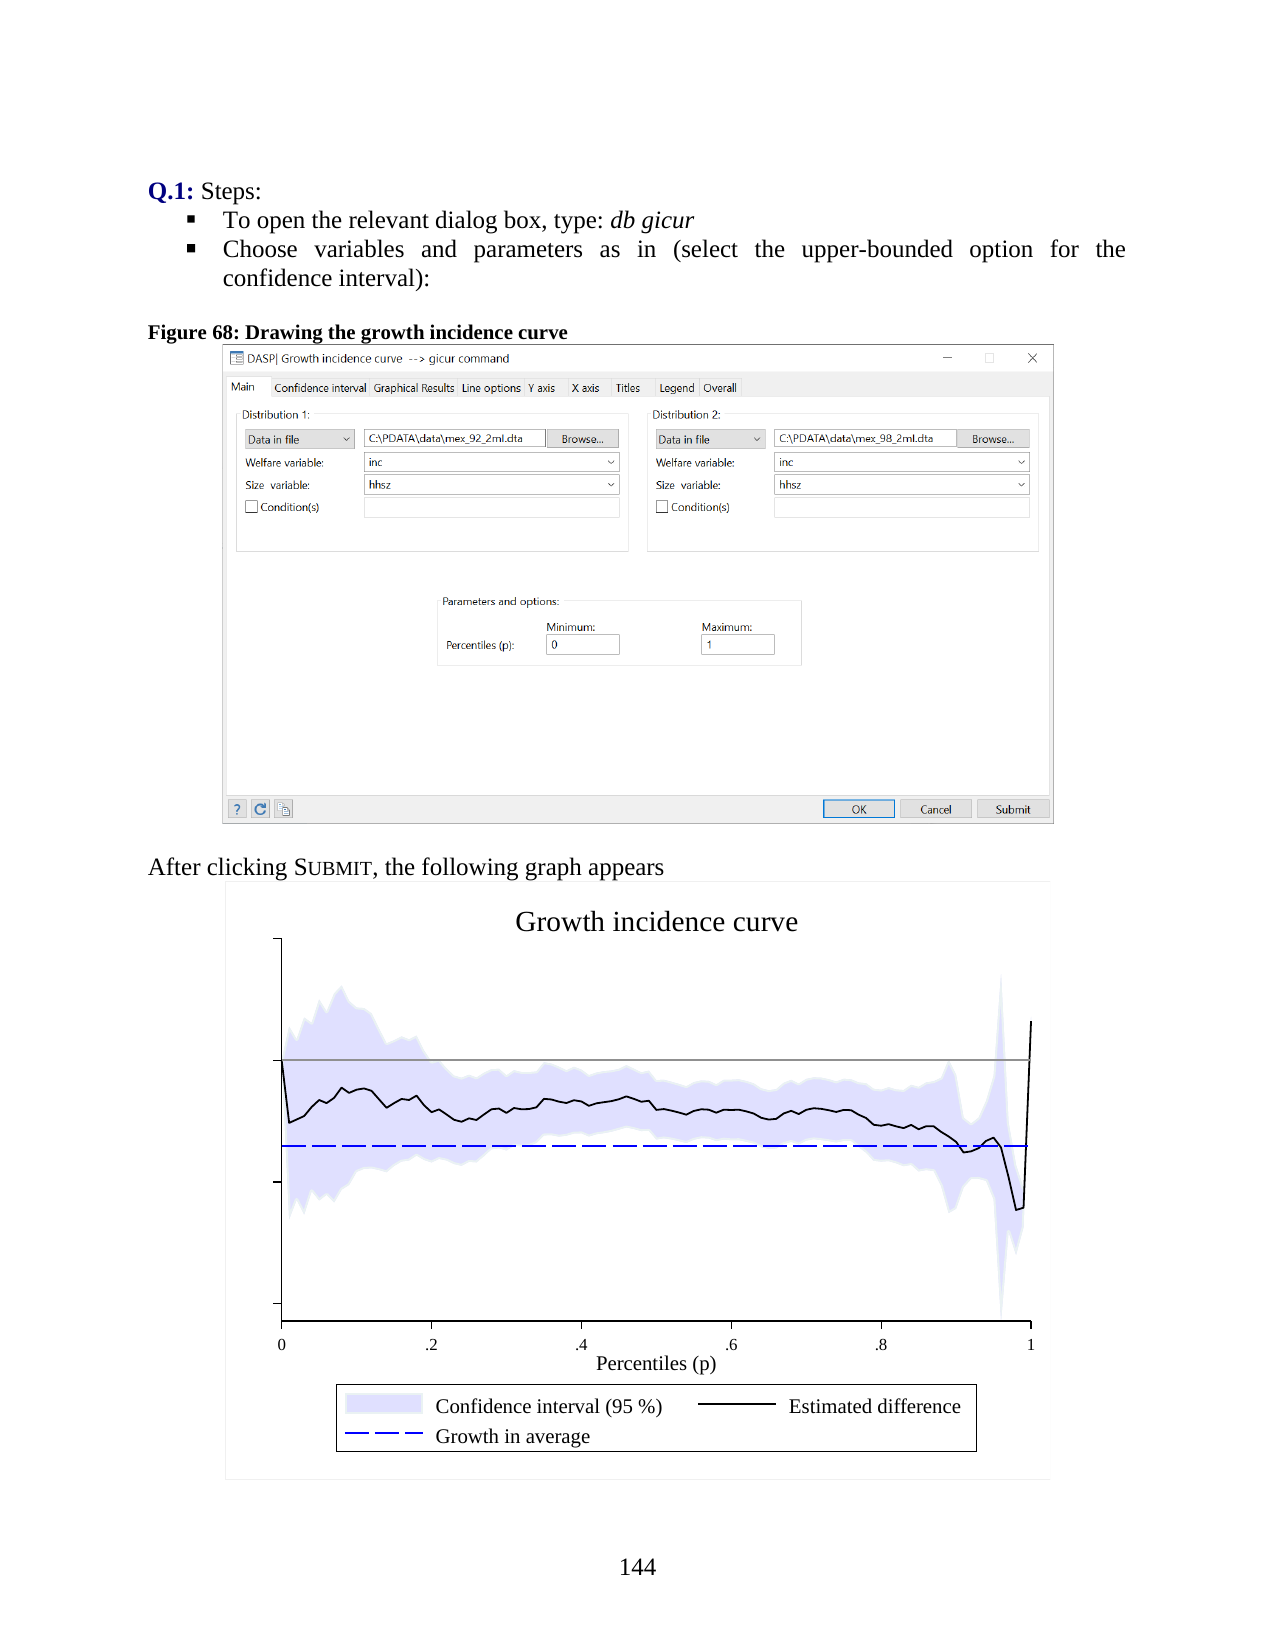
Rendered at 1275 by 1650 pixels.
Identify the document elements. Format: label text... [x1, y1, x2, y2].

list To open the relevant dialog box, type: db gicur [185, 205, 1127, 234]
list Choose variables and parameters as in (select the upper-bounded option for the confidence interval): [185, 234, 1127, 291]
picture [222, 344, 1054, 824]
text Q.1: Steps: [148, 176, 1127, 205]
text After clicking Submit, the following graph appears [148, 852, 1127, 881]
